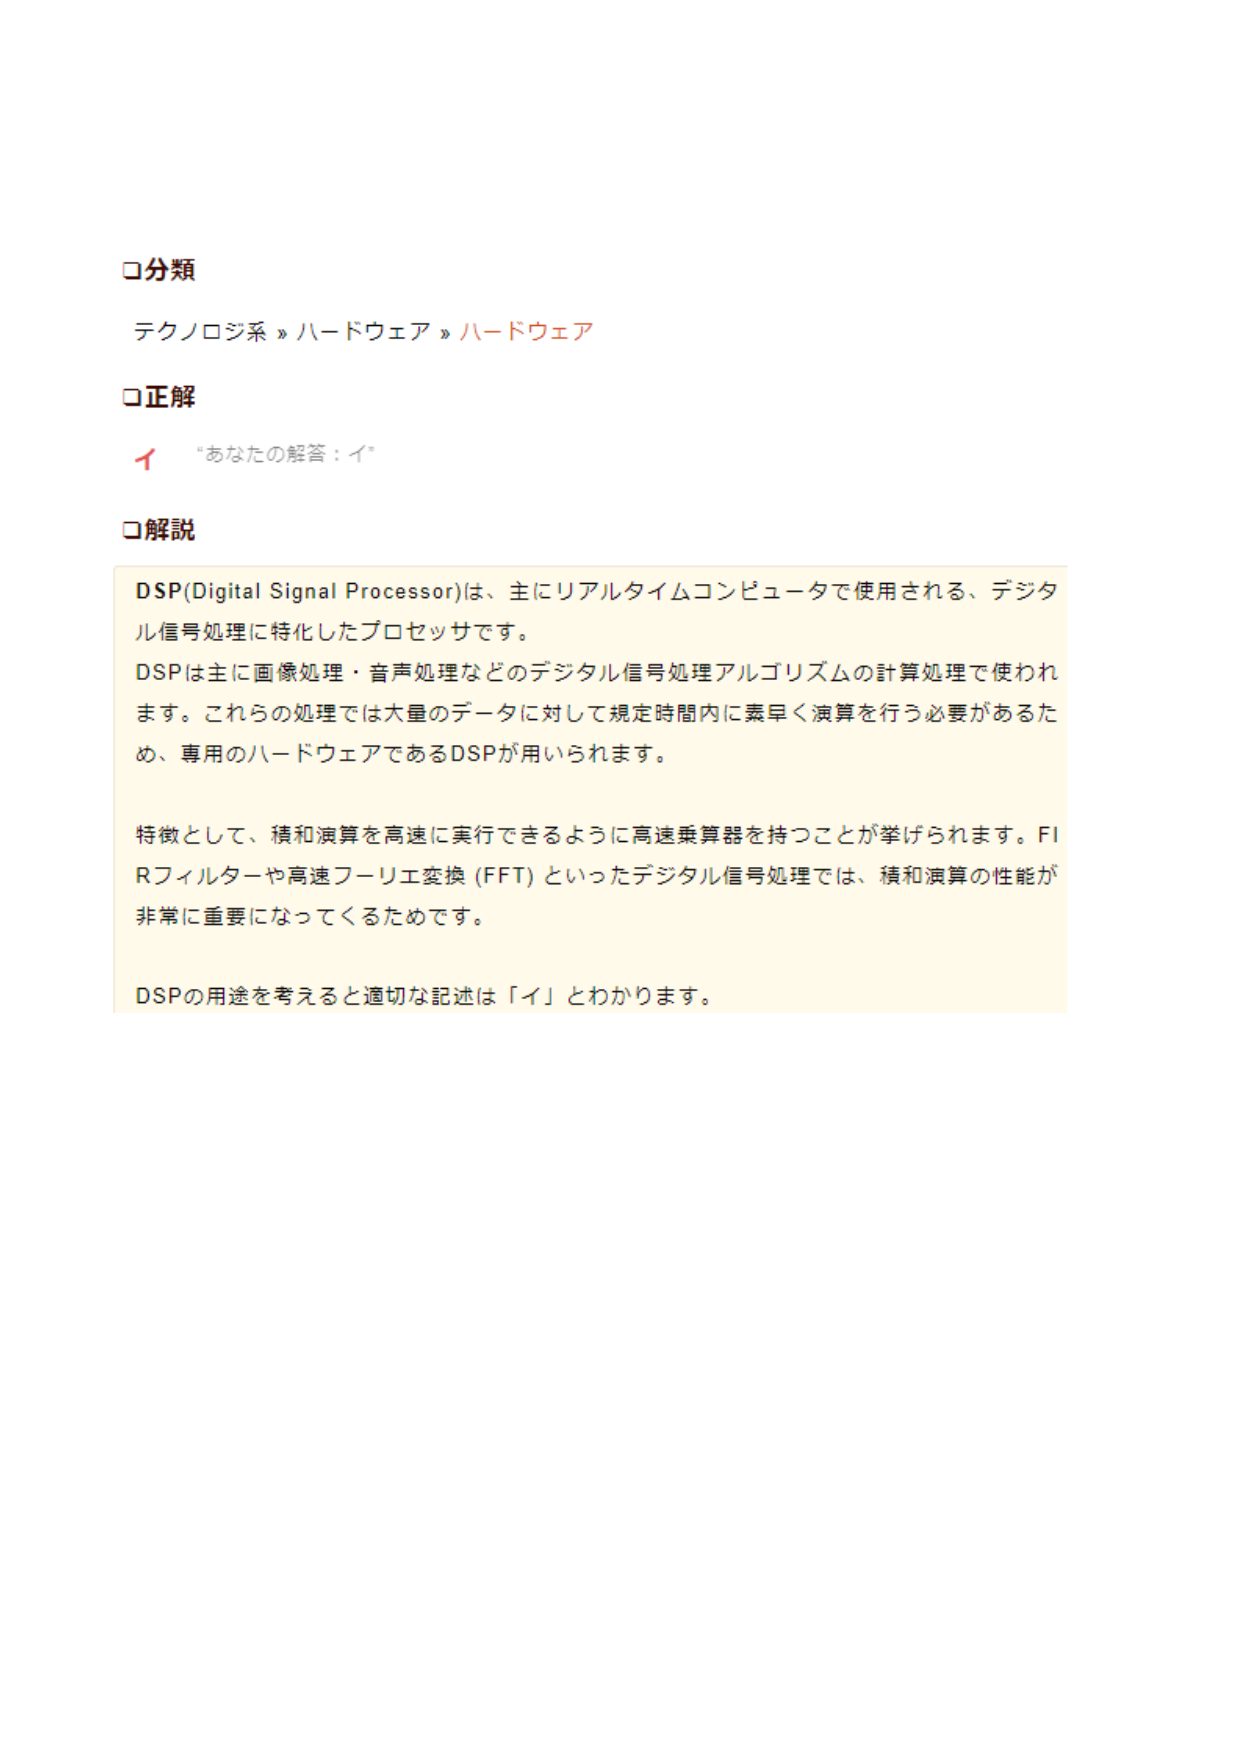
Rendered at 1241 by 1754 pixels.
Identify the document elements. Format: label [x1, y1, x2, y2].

picture [112, 239, 1068, 1013]
